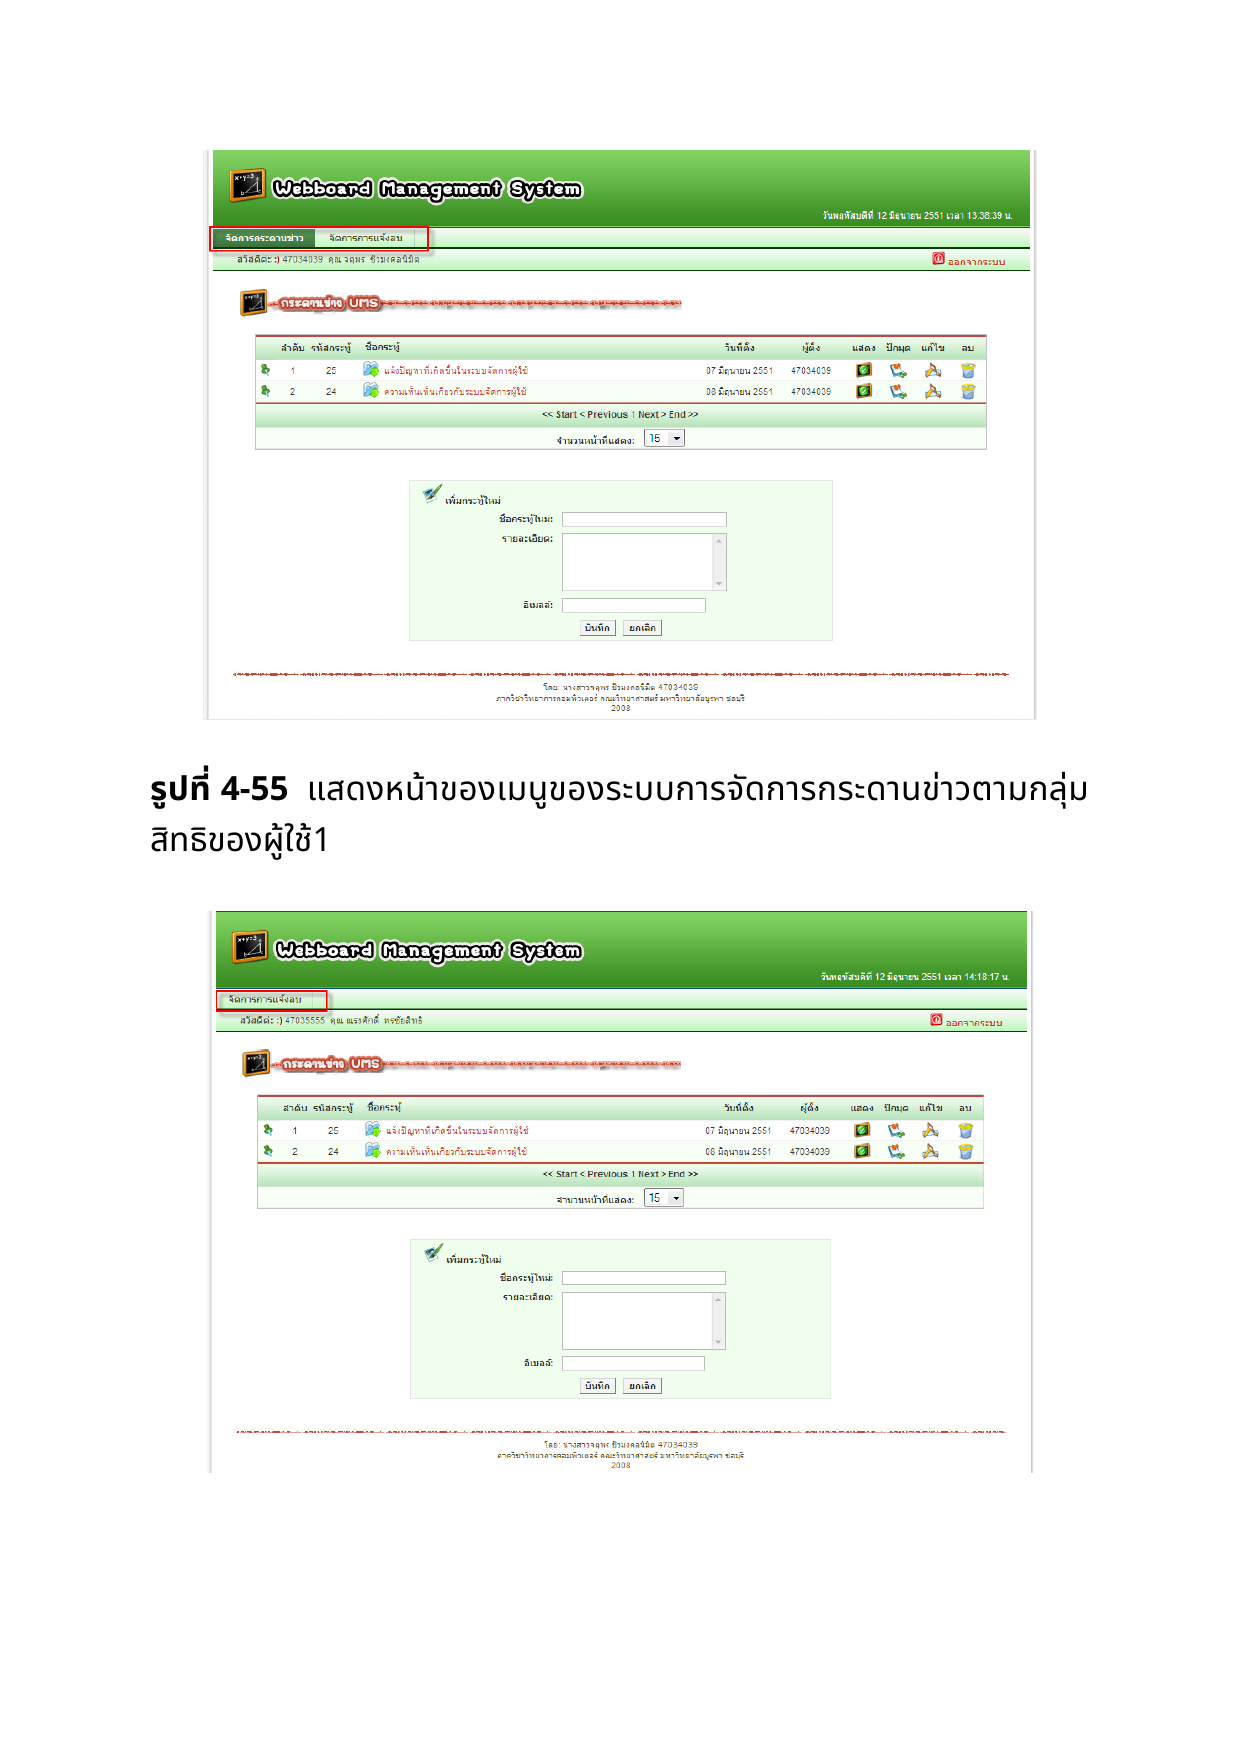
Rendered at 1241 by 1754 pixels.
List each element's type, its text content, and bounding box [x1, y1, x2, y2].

text รูปที่ 4-55 แสดงหน้าของเมนูของระบบการจัดการกระดานข่าวตามกลุ่มสิทธิของผู้ใช้1 [150, 765, 1090, 866]
picture [206, 911, 1034, 1473]
picture [203, 150, 1037, 720]
